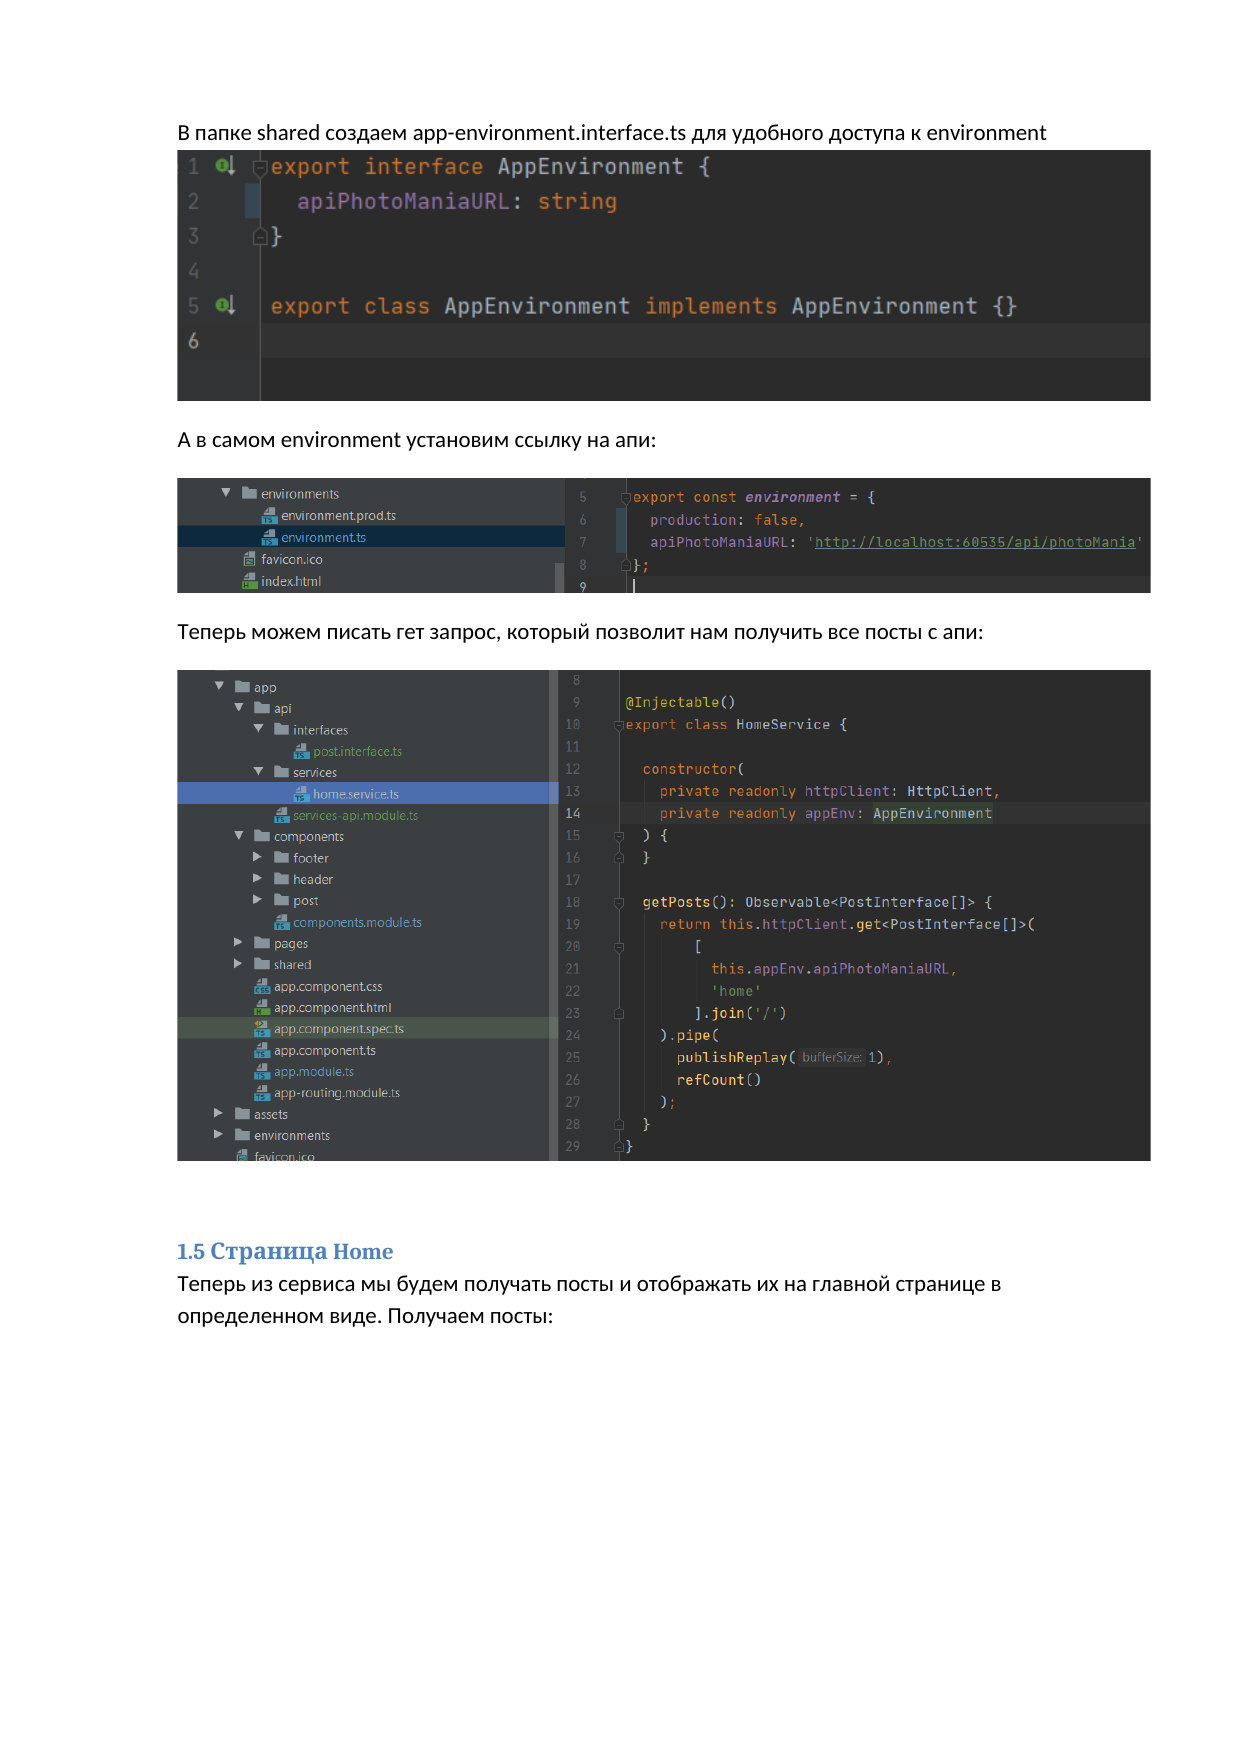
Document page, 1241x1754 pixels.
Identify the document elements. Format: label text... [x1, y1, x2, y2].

picture [177, 670, 1151, 1161]
text Теперь можем писать гет запрос, который позволит нам получить все посты с апи: [177, 617, 1152, 645]
subtitle 1.5 Страница Home [177, 1239, 1152, 1265]
text Теперь из сервиса мы будем получать посты и отображать их на главной странице в определенном виде. Получаем посты: [177, 1269, 1152, 1329]
picture [177, 478, 1151, 593]
text А в самом environment установим ссылку на апи: [177, 425, 1152, 453]
picture [177, 150, 1151, 401]
